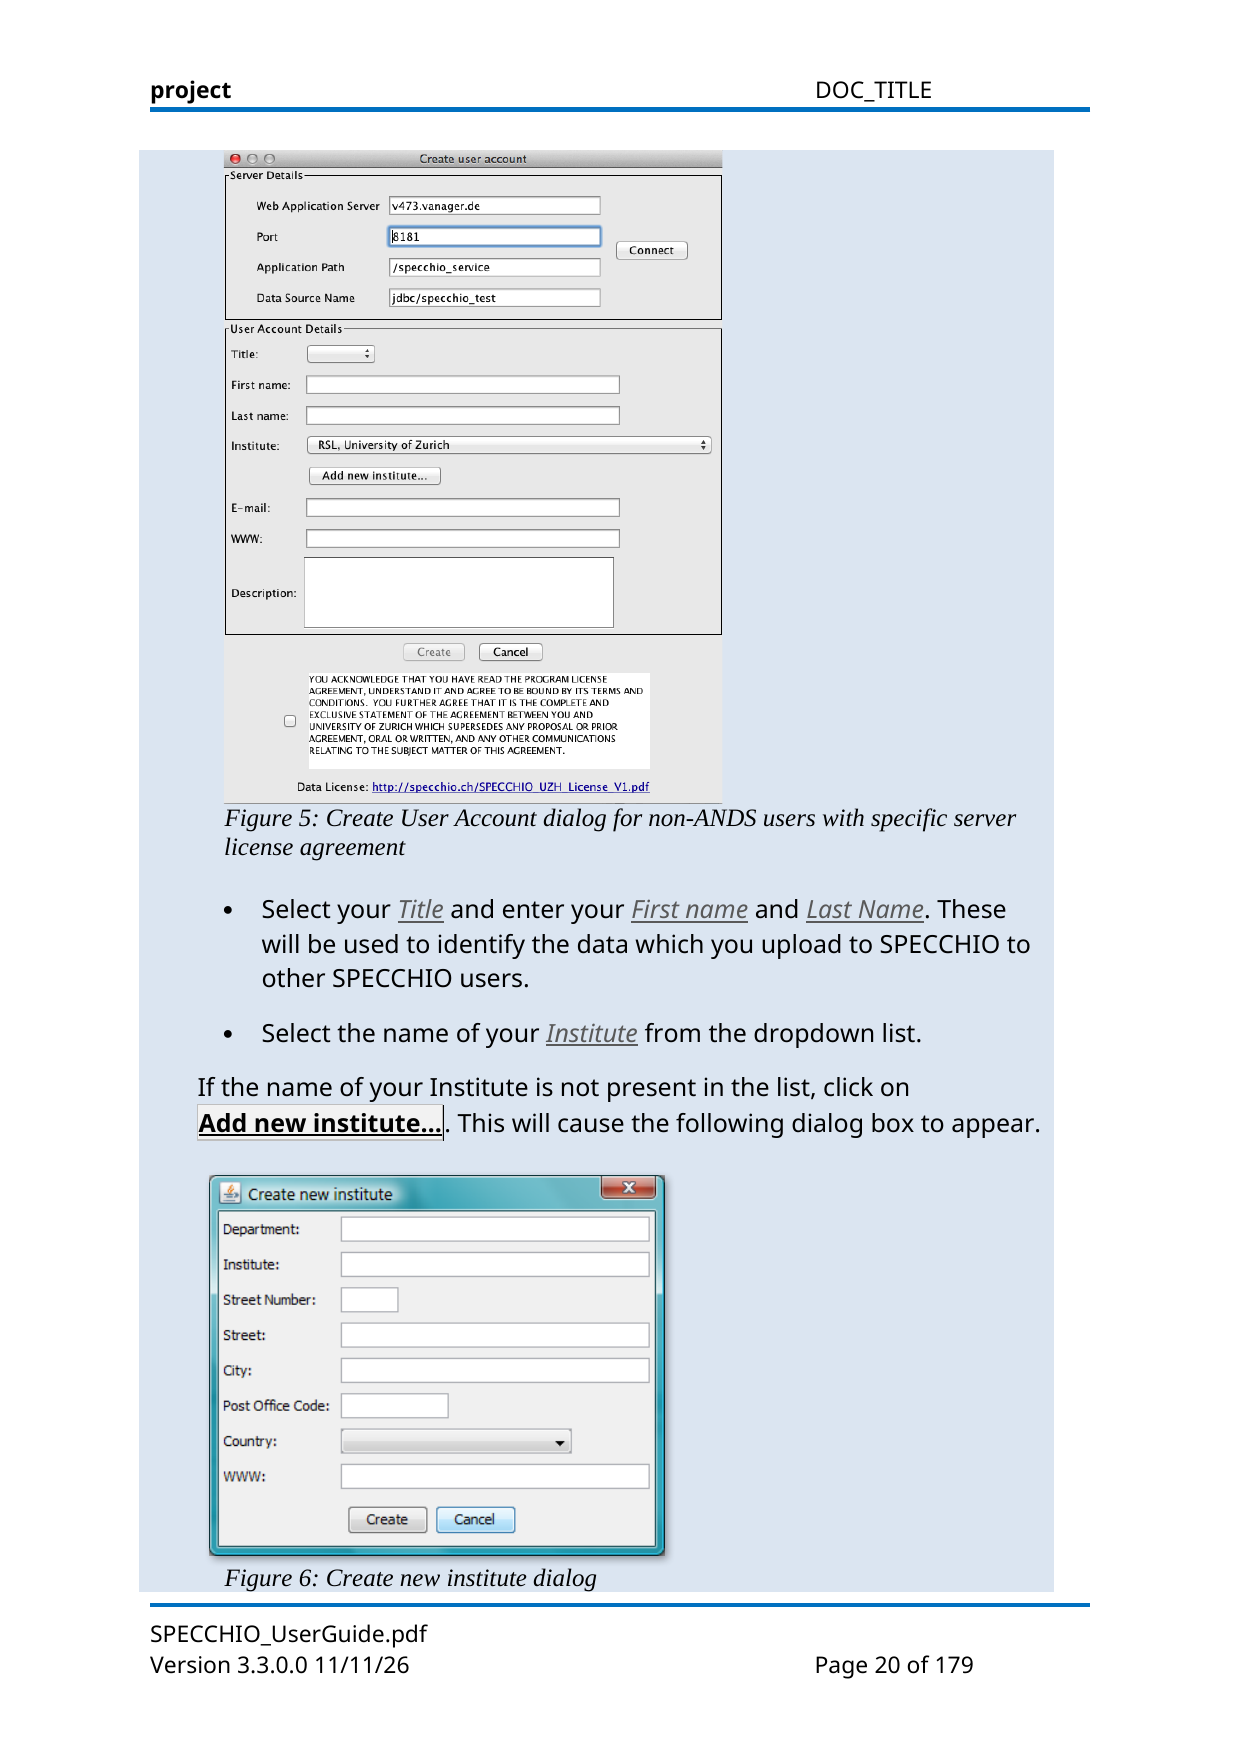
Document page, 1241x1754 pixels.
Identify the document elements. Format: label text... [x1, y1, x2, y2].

picture [209, 1175, 665, 1556]
table_cell Select your Title and enter your First name and Last Name. These will be used to identify the data which you upload to SPECCHIO to other SPECCHIO users. [139, 882, 1054, 1005]
table_cell [139, 1152, 1054, 1563]
table_cell Select the name of your Institute from the dropdown list. [139, 1005, 1054, 1060]
table_cell If the name of your Institute is not present in the list, click on Add new institute…. This will cause the following dialog box to appear. [139, 1060, 1054, 1152]
table_cell Figure 6: Create new institute dialog [139, 1563, 1054, 1592]
picture [223, 150, 723, 804]
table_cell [139, 150, 1054, 882]
